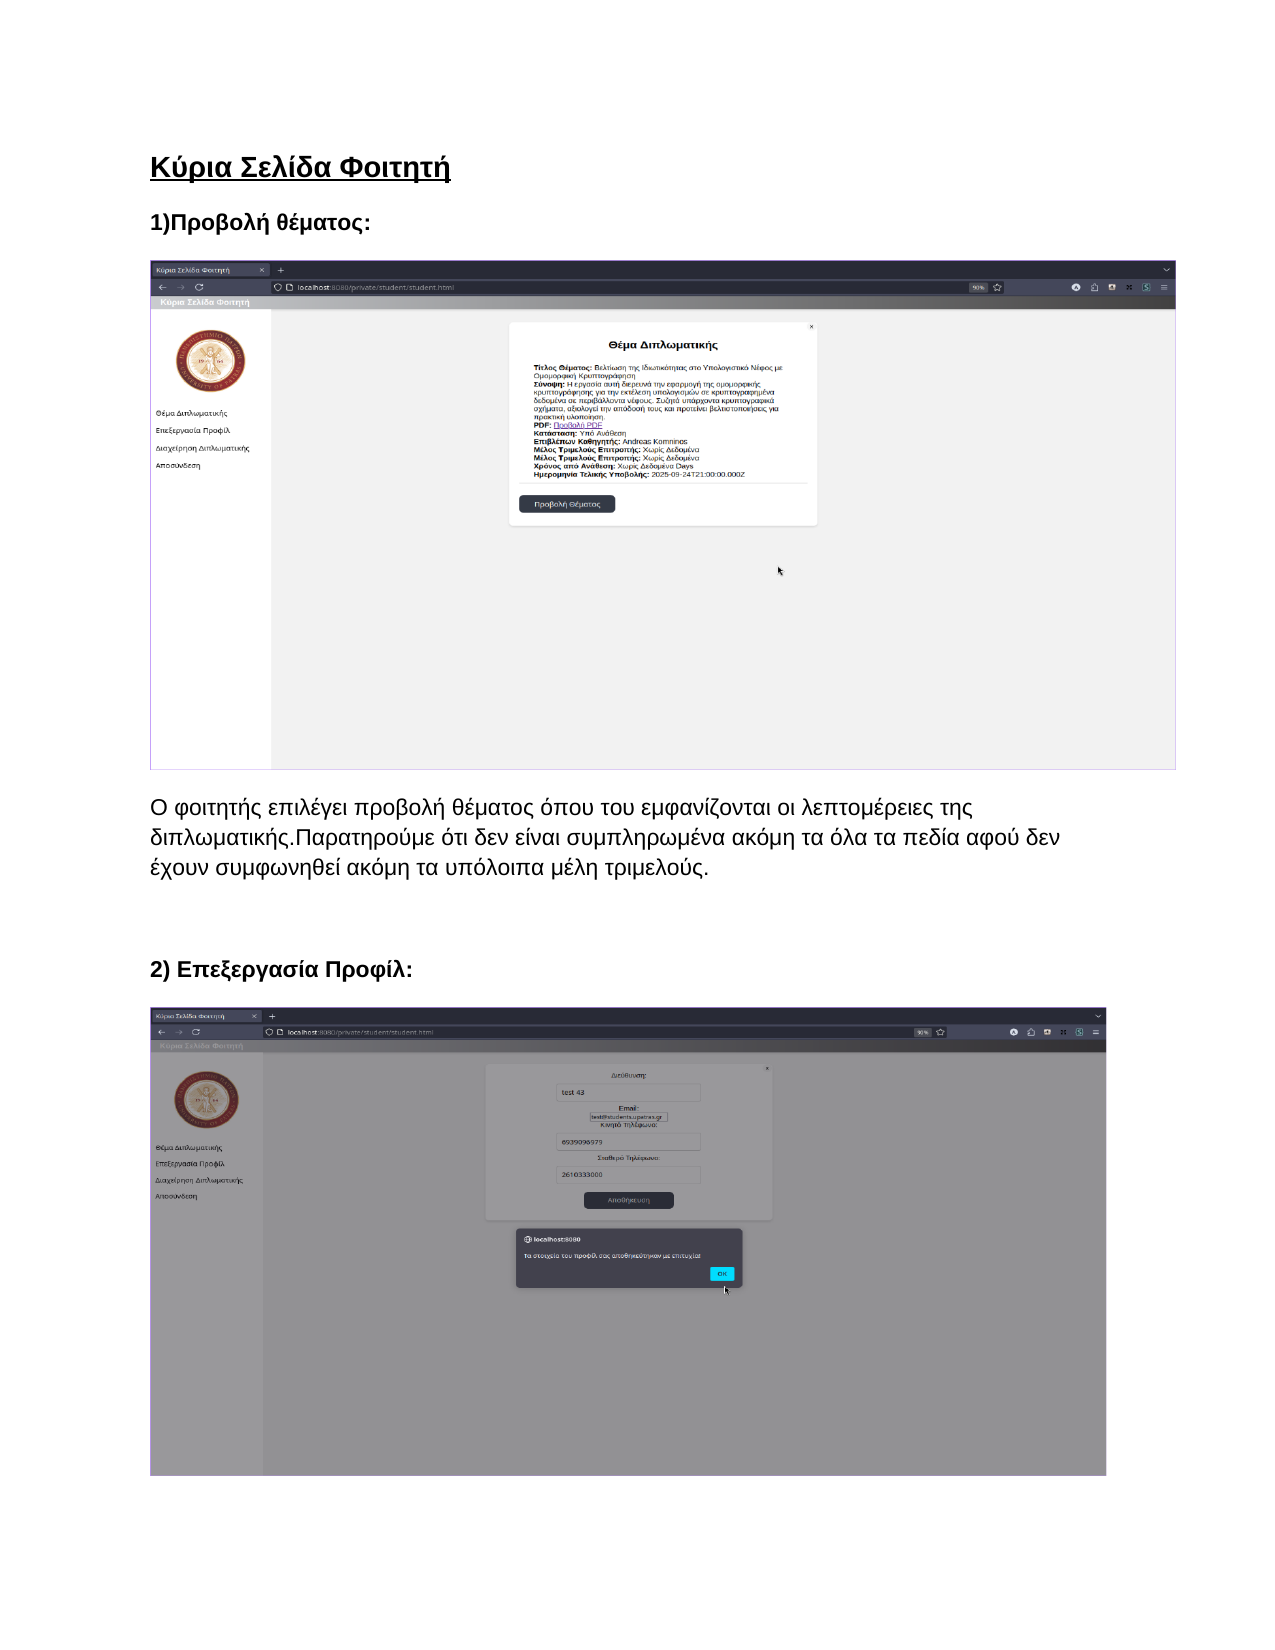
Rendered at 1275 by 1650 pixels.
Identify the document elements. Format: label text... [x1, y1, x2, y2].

text 2) Επεξεργασία Προφίλ: [150, 956, 1125, 983]
text 1)Προβολή θέματος: [150, 209, 1125, 236]
picture [150, 260, 1176, 770]
text Κύρια Σελίδα Φοιτητή [150, 150, 1125, 183]
text Ο φοιτητής επιλέγει προβολή θέματος όπου του εμφανίζονται οι λεπτομέρειες της διπλωματικής.Παρατηρούμε ότι δεν είναι συμπληρωμένα ακόμη τα όλα τα πεδία αφού δεν έχουν συμφωνηθεί ακόμη τα υπόλοιπα μέλη τριμελούς. [150, 794, 1125, 881]
picture [150, 1007, 1107, 1476]
